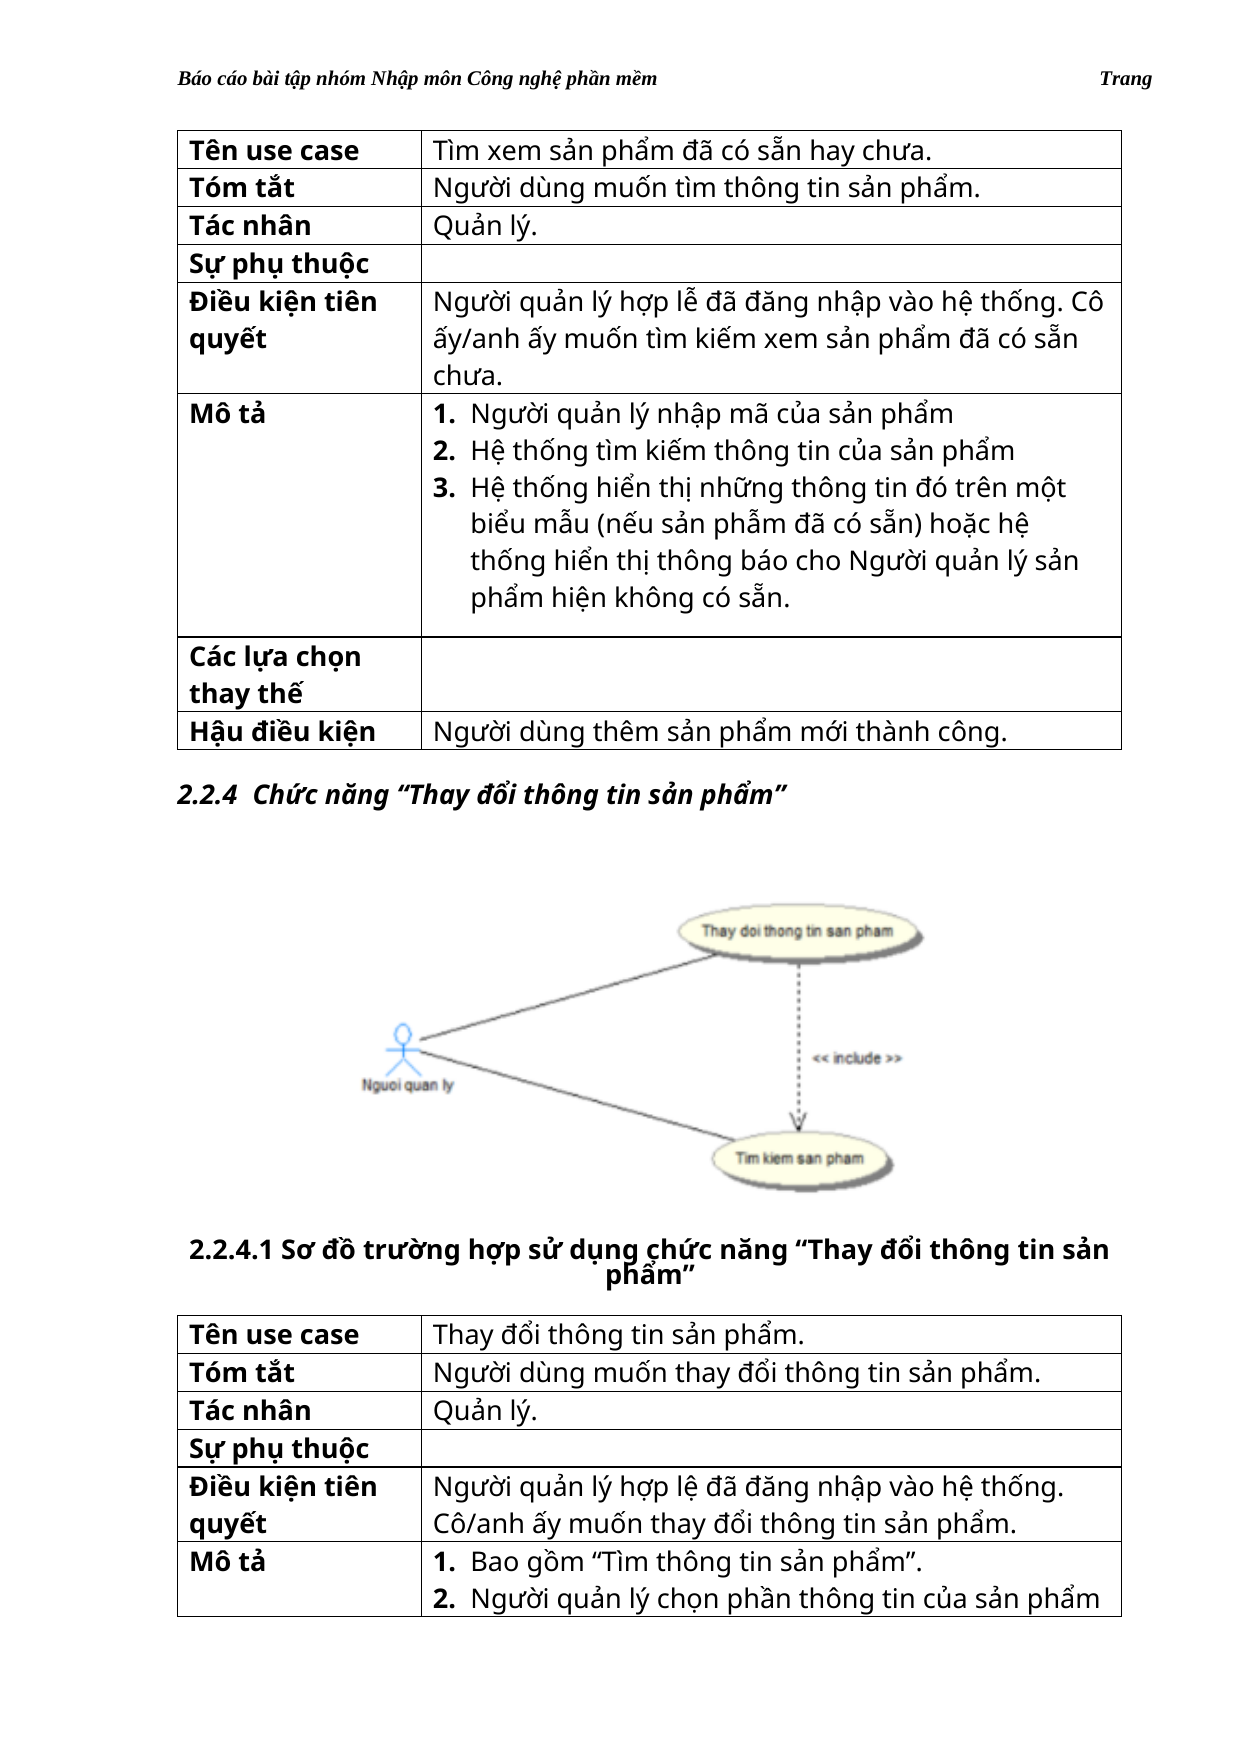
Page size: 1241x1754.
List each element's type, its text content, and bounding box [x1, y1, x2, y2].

table_cell Tác nhân [178, 207, 421, 244]
table_cell Người quản lý nhập mã của sản phẩm Hệ thống tìm kiếm thông tin của sản phẩm Hệ thống hiển thị những thông tin đó trên một biểu mẫu (nếu sản phẫm đã có sẵn) hoặc hệ thống hiển thị thông báo cho Người quản lý sản phẩm hiện không có sẵn. [422, 394, 1121, 636]
table_cell Người quản lý hợp lệ đã đăng nhập vào hệ thống. Cô/anh ấy muốn thay đổi thông tin sản phẩm. [422, 1468, 1121, 1541]
table_cell Quản lý. [422, 1392, 1121, 1428]
table_cell Sự phụ thuộc [178, 245, 421, 282]
table_cell [422, 638, 1121, 711]
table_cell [422, 1542, 1121, 1616]
table_cell Tóm tắt [178, 1354, 421, 1391]
table_header Tìm xem sản phẩm đã có sẵn hay chưa. [422, 131, 1121, 168]
table_cell Quản lý. [422, 207, 1121, 244]
table_cell Người dùng muốn tìm thông tin sản phẩm. [422, 169, 1121, 206]
picture [205, 828, 1095, 1215]
table_cell Người dùng thêm sản phẩm mới thành công. [422, 712, 1121, 749]
table_cell Các lựa chọn thay thế [178, 638, 421, 711]
table_header Tên use case [178, 131, 421, 168]
table_cell [422, 1430, 1121, 1466]
table_cell Người quản lý hợp lễ đã đăng nhập vào hệ thống. Cô ấy/anh ấy muốn tìm kiếm xem sản phẩm đã có sẵn chưa. [422, 283, 1121, 393]
table_cell Tác nhân [178, 1392, 421, 1428]
table_header Thay đổi thông tin sản phẩm. [422, 1316, 1121, 1353]
table_cell Người dùng muốn thay đổi thông tin sản phẩm. [422, 1354, 1121, 1391]
table_cell Điều kiện tiên quyết [178, 1468, 421, 1541]
table_cell Tóm tắt [178, 169, 421, 206]
subtitle Chức năng “Thay đổi thông tin sản phẩm” [177, 775, 1122, 812]
table_header Tên use case [178, 1316, 421, 1353]
table_cell Điều kiện tiên quyết [178, 283, 421, 393]
table_cell Mô tả [178, 394, 421, 636]
table_cell Mô tả [178, 1542, 421, 1616]
table_cell Sự phụ thuộc [178, 1430, 421, 1466]
table_cell [422, 245, 1121, 282]
table_cell Hậu điều kiện [178, 712, 421, 749]
